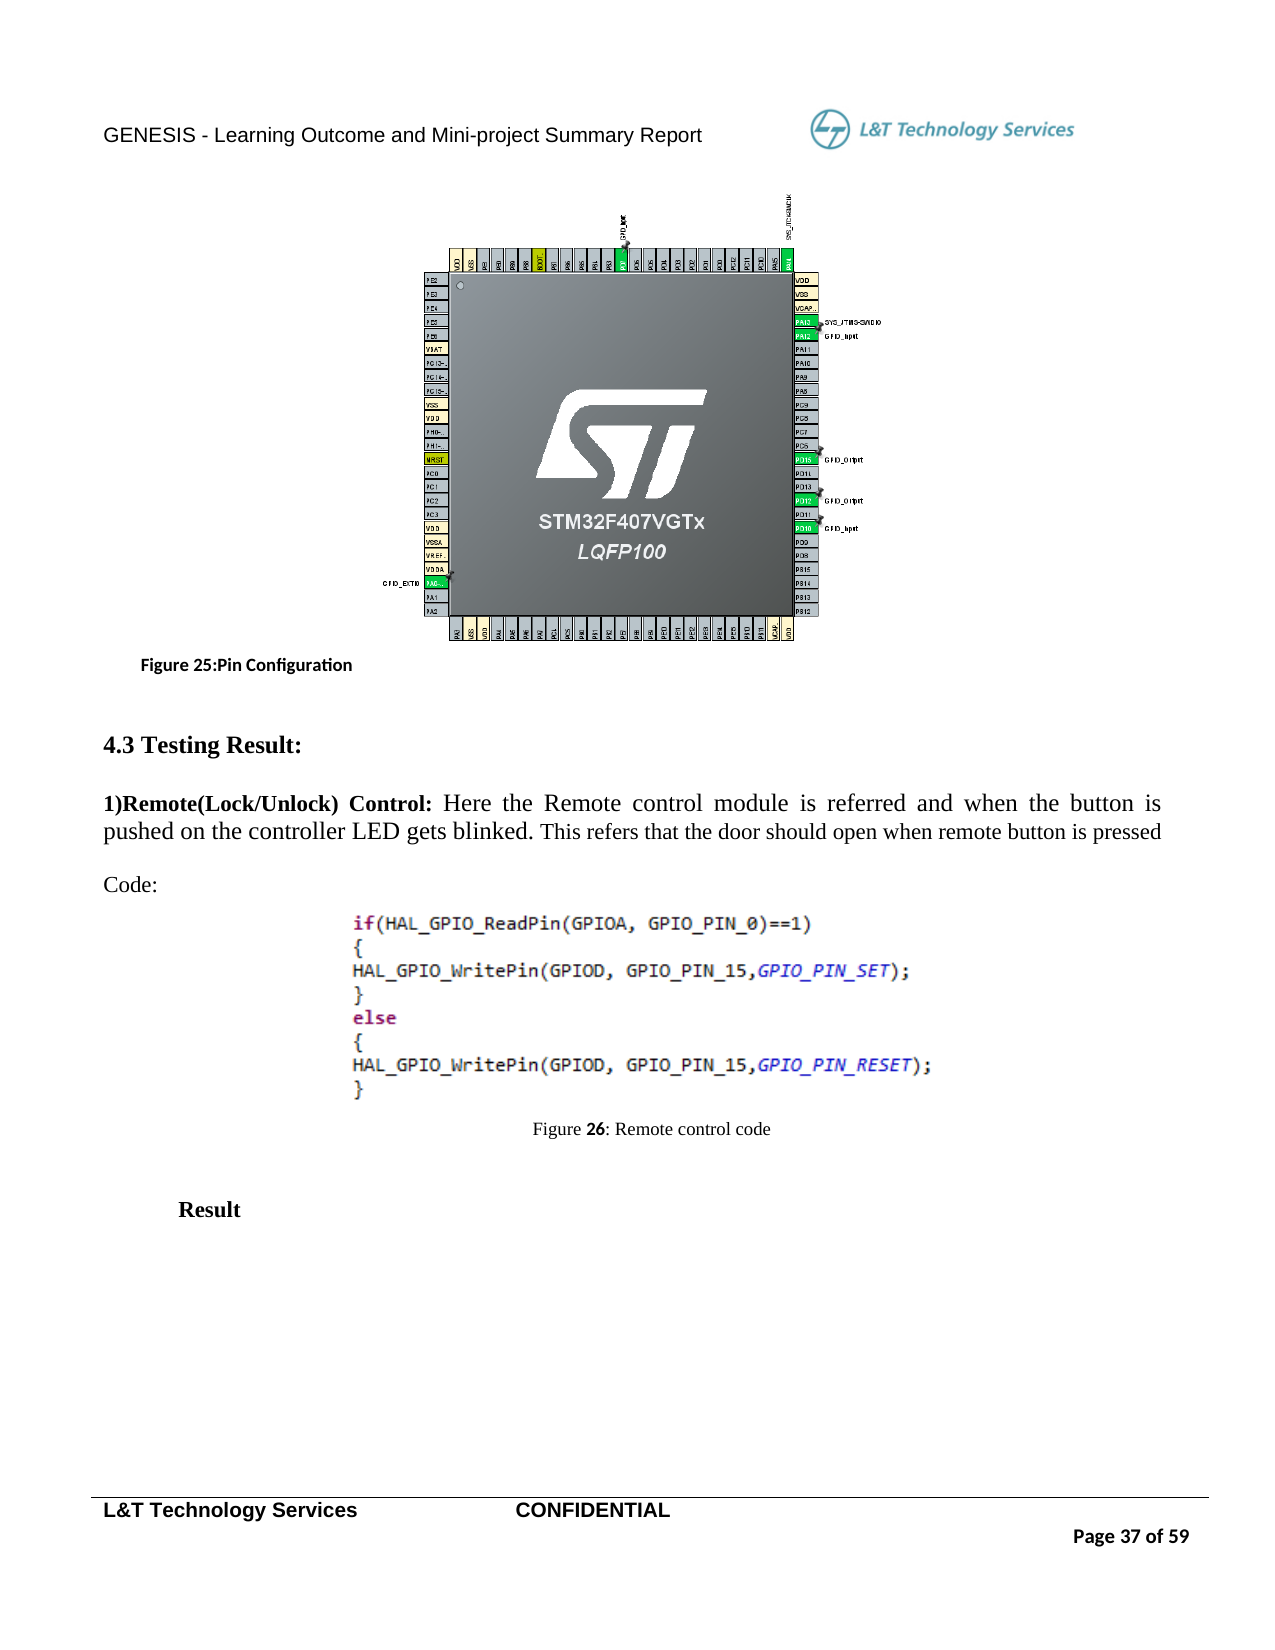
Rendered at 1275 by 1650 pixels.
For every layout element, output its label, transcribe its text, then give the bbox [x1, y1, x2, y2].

text 1)Remote(Lock/Unlock) Control: Here the Remote control module is referred and when the button is pushed on the controller LED gets blinked. This refers that the door should open when remote button is pressed [103, 788, 1162, 845]
picture [328, 897, 952, 1117]
list Result [178, 1196, 1162, 1222]
text Code: [103, 872, 1162, 898]
text Figure 26: Remote control code [103, 1117, 1162, 1139]
picture [358, 185, 883, 653]
picture [808, 98, 1075, 162]
text 4.3 Testing Result: [103, 730, 1162, 759]
